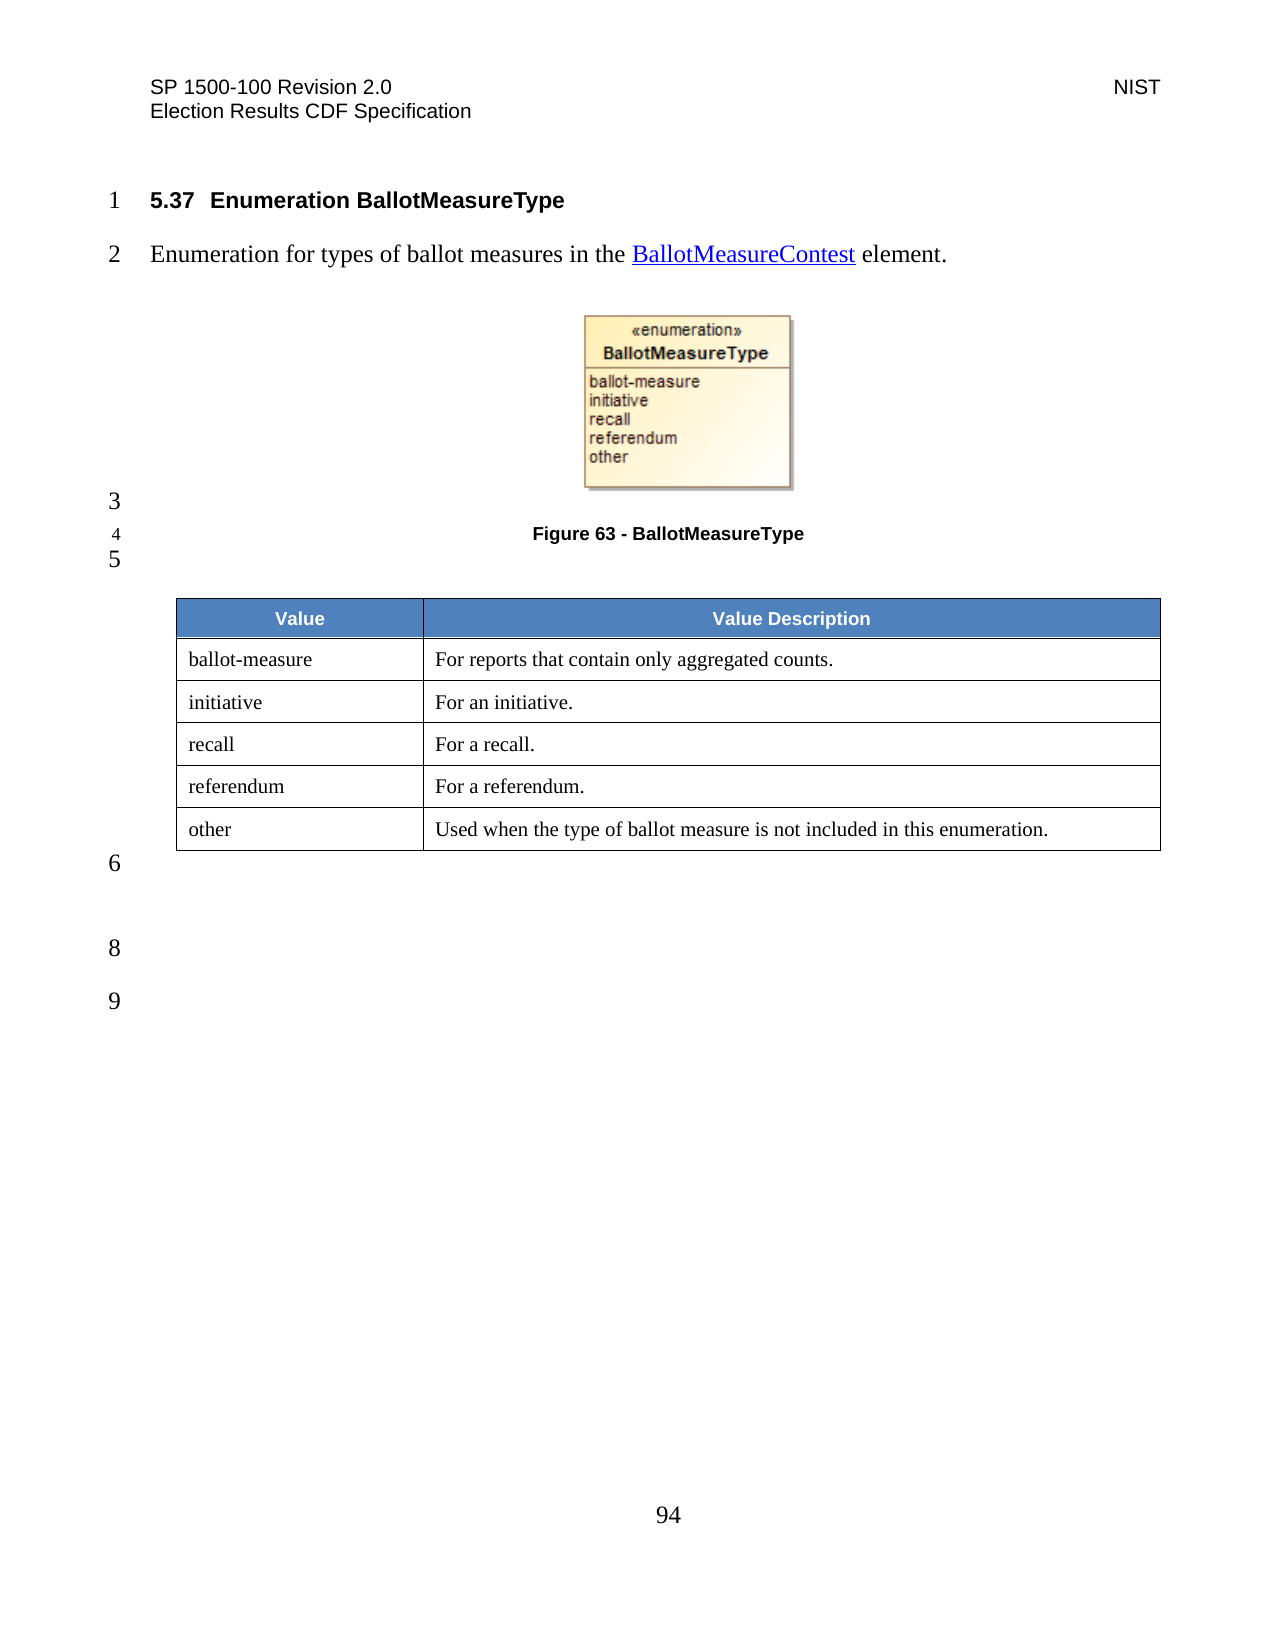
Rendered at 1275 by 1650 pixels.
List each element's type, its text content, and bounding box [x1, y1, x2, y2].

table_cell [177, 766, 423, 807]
subtitle Enumeration BallotMeasureType [150, 187, 1186, 214]
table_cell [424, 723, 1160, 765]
picture [561, 292, 813, 510]
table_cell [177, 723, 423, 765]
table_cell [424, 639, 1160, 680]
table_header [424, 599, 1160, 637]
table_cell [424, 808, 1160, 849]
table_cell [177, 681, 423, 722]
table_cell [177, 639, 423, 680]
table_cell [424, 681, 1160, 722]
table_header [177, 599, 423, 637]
text Enumeration for types of ballot measures in the BallotMeasureContest element. [150, 239, 1186, 268]
text Figure 63 - BallotMeasureType [150, 522, 1186, 544]
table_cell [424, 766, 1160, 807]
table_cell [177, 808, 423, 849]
